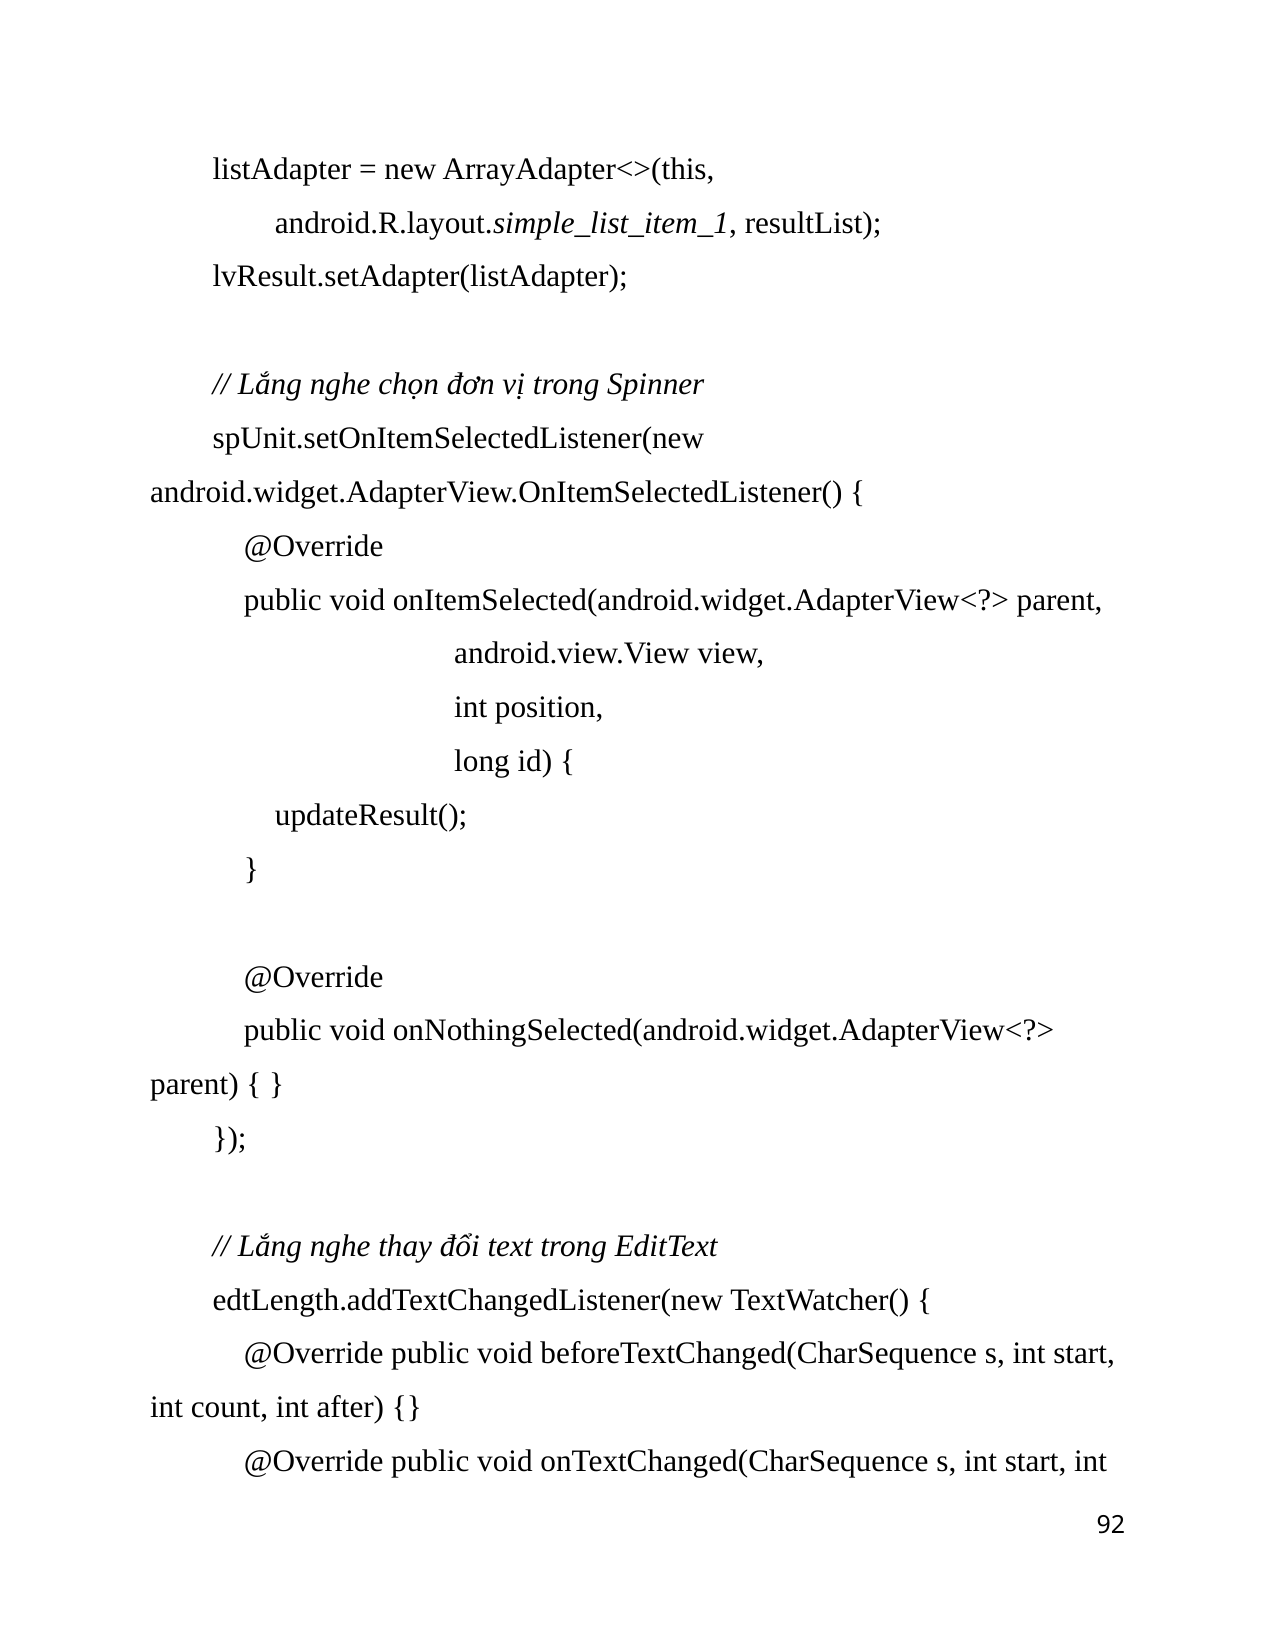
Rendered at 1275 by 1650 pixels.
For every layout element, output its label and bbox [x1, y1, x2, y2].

text [150, 150, 1125, 1478]
